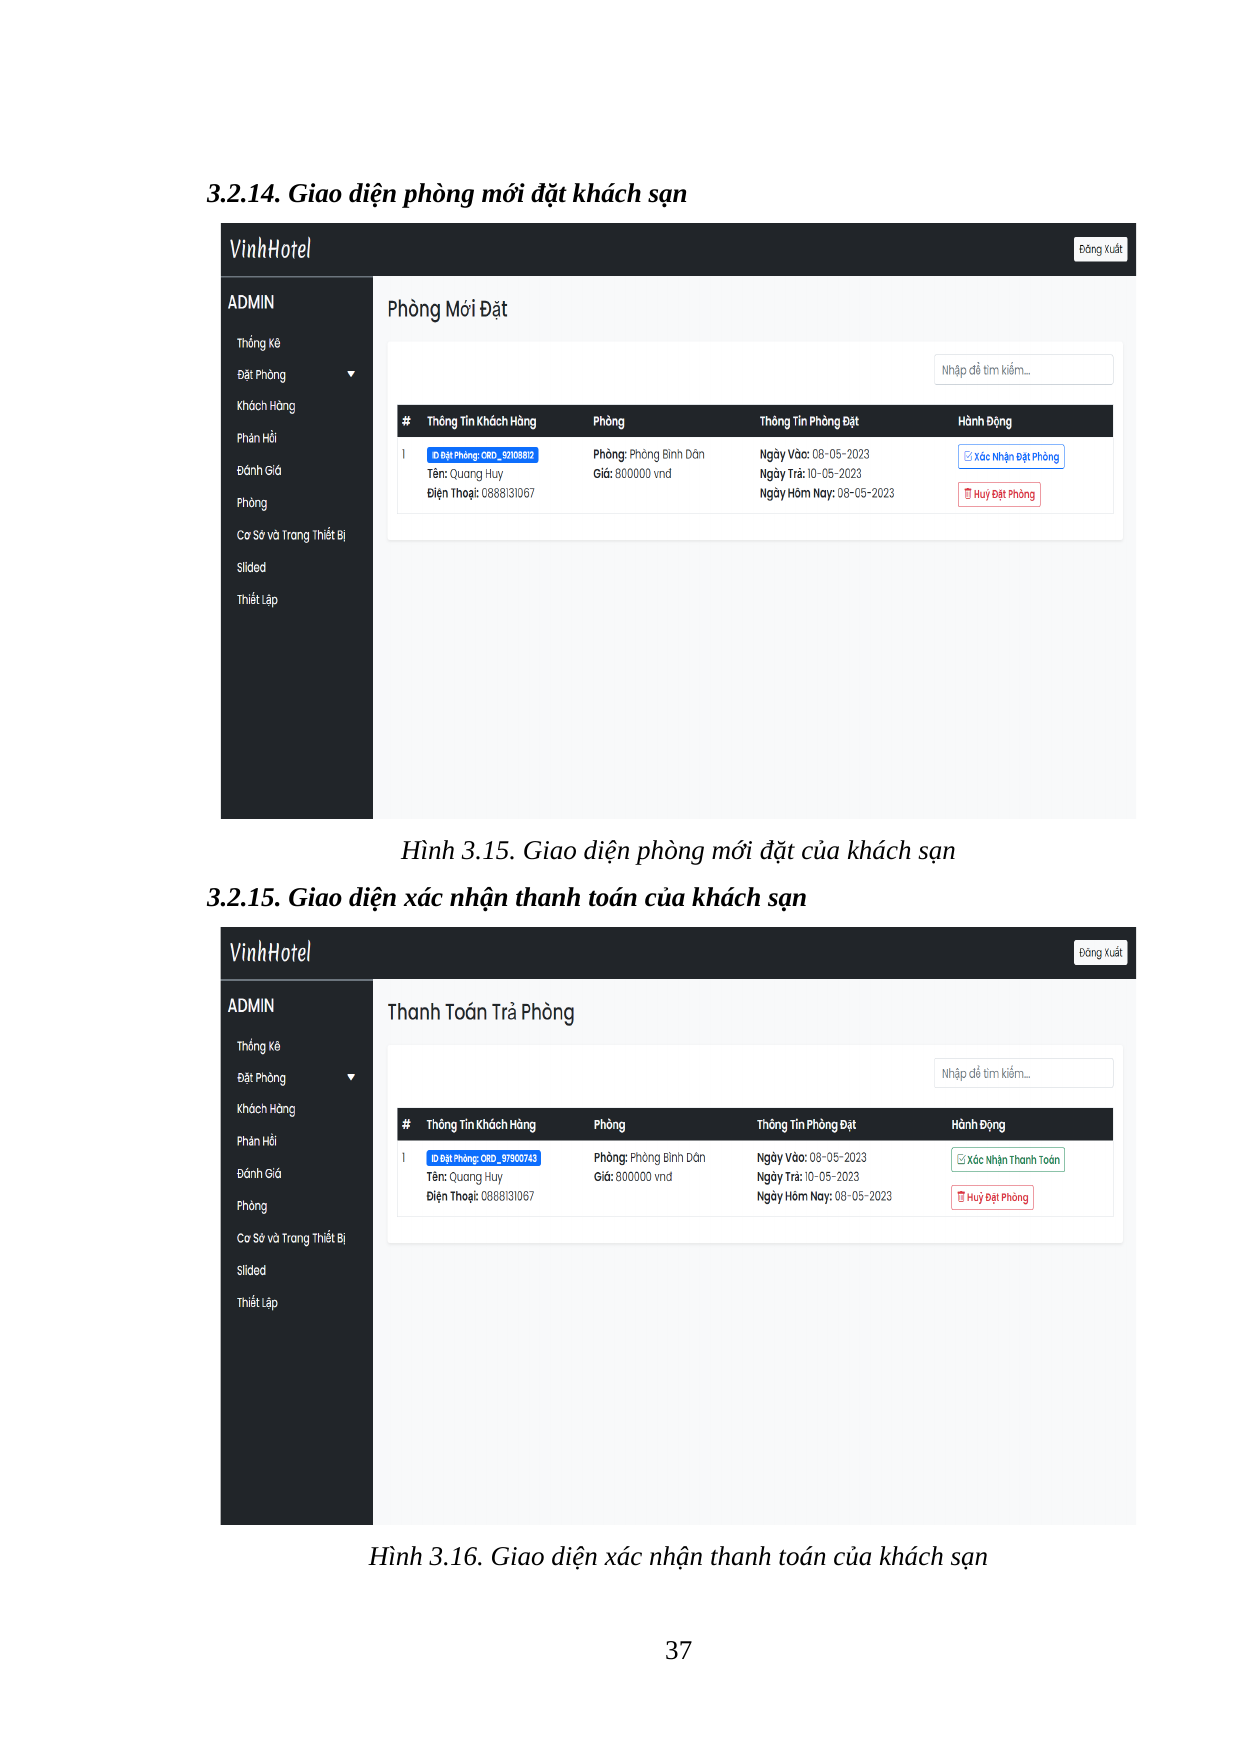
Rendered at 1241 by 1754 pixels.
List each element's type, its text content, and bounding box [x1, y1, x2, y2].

text 3.2.14. Giao diện phòng mới đặt khách sạn [207, 177, 1153, 208]
text Hình 3.15. Giao diện phòng mới đặt của khách sạn [205, 834, 1152, 865]
picture [220, 927, 1137, 1525]
text Hình 3.16. Giao diện xác nhận thanh toán của khách sạn [205, 1540, 1152, 1571]
picture [220, 223, 1137, 819]
text 3.2.15. Giao diện xác nhận thanh toán của khách sạn [207, 881, 1153, 912]
